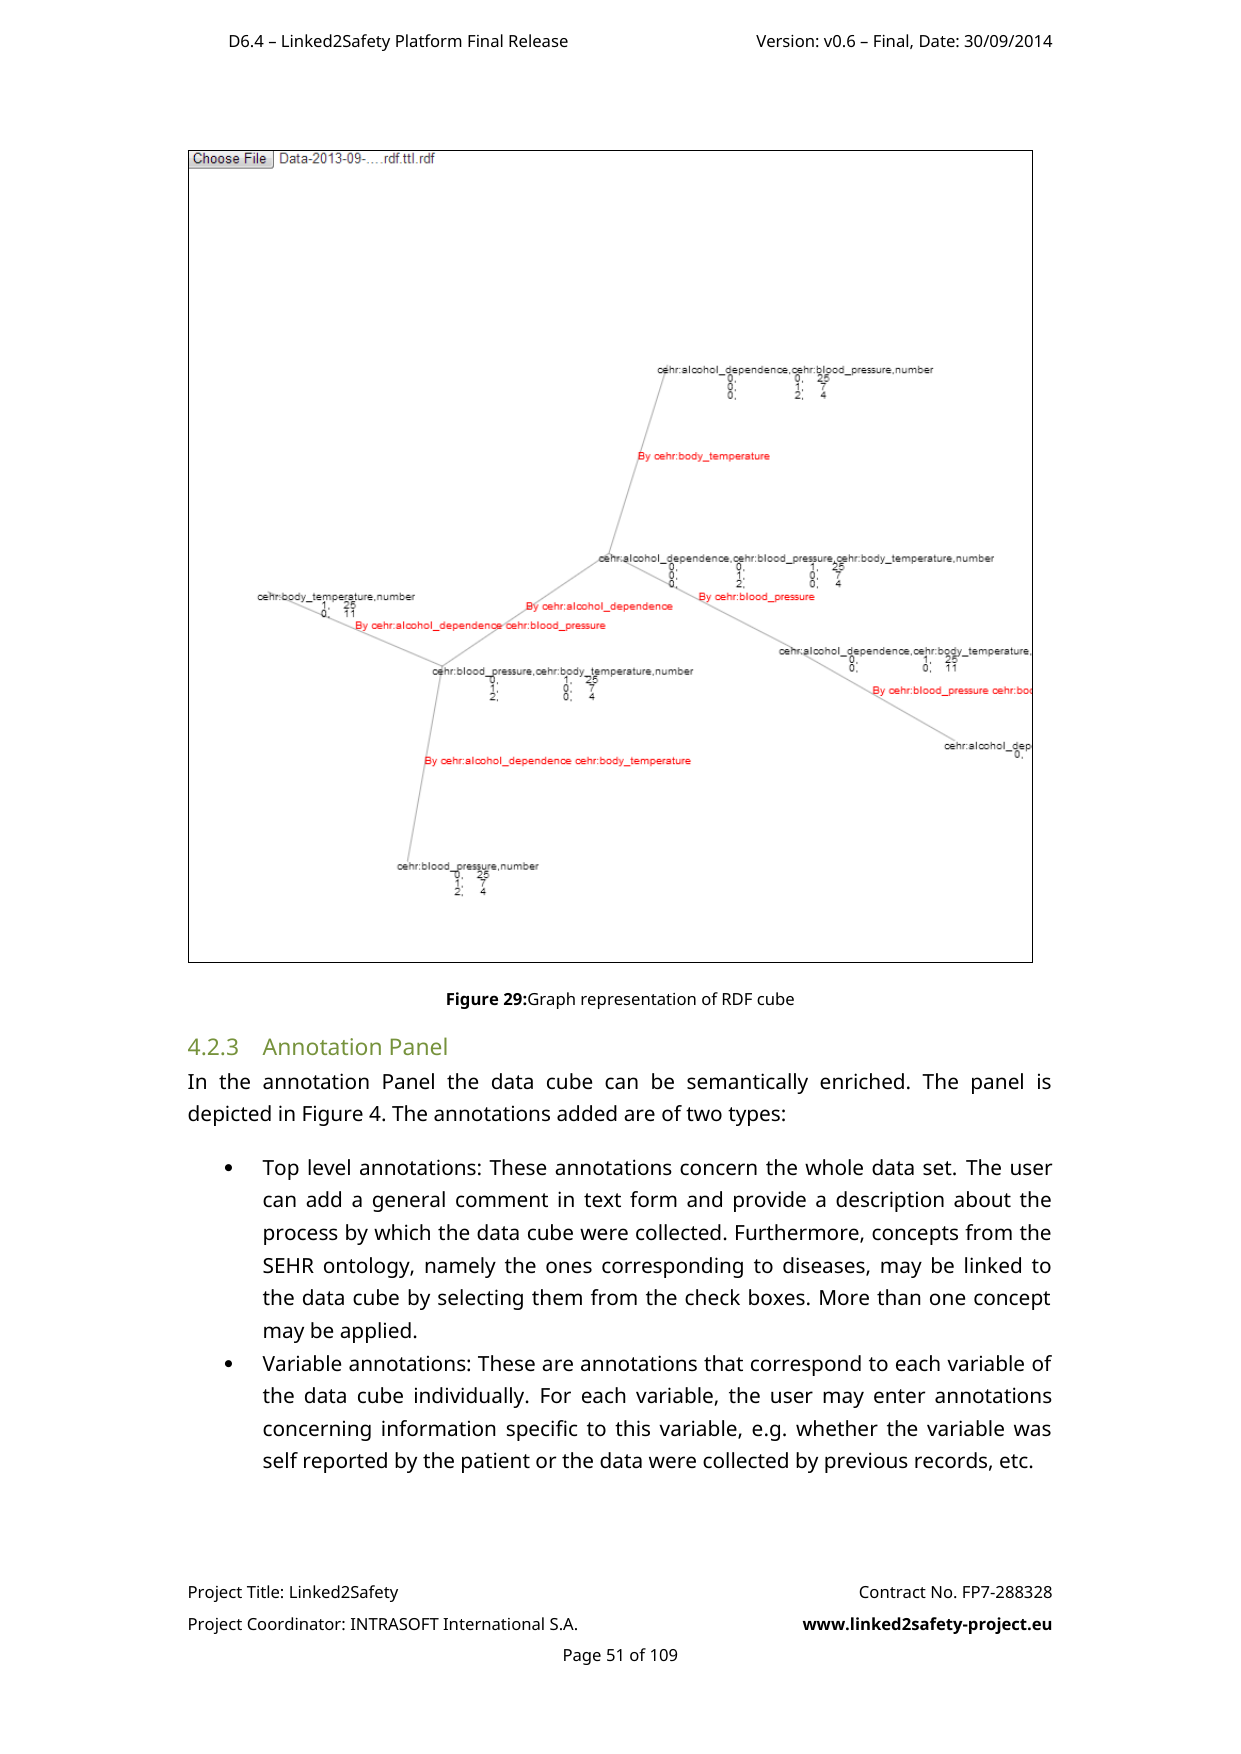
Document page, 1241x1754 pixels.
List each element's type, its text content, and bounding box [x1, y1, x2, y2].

list Top level annotations: These annotations concern the whole data set. The user can add a general comment in text form and provide a description about the process by which the data cube were collected. Furthermore, concepts from the SEHR ontology, namely the ones corresponding to diseases, may be linked to the data cube by selecting them from the check boxes. More than one concept may be applied. [225, 1153, 1053, 1344]
subtitle Annotation Panel [187, 1031, 1053, 1062]
picture [189, 151, 1032, 962]
text Figure 29:Graph representation of RDF cube [187, 987, 1053, 1010]
list Variable annotations: These are annotations that correspond to each variable of the data cube individually. For each variable, the user may enter annotations concerning information specific to this variable, e.g. whether the variable was self reported by the patient or the data were collected by previous records, etc. [225, 1349, 1053, 1475]
text In the annotation Panel the data cube can be semantically enriched. The panel is depicted in Figure 4. The annotations added are of two types: [187, 1067, 1053, 1128]
